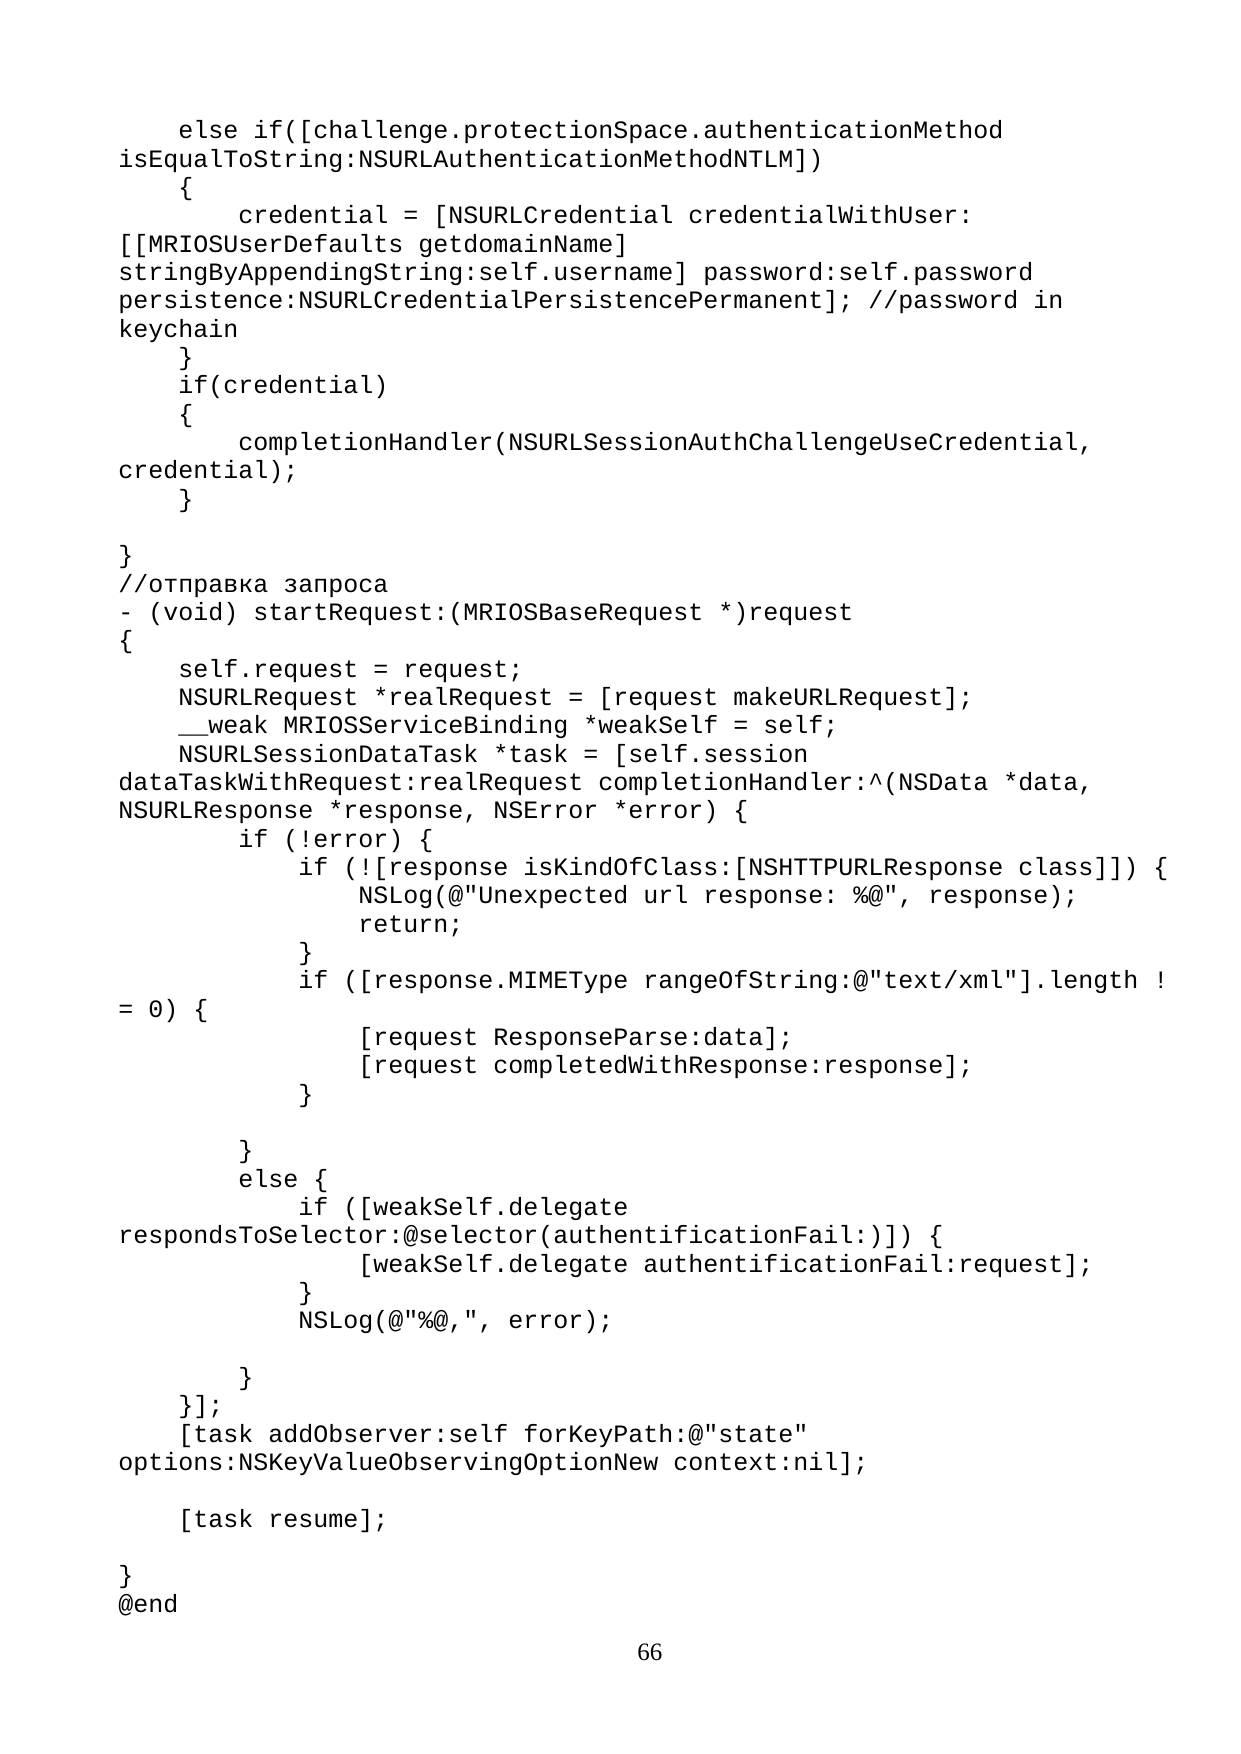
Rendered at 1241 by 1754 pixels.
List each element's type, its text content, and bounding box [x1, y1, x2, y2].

text } [118, 1563, 1181, 1591]
text else { [118, 1166, 1181, 1195]
text self.request = request; [118, 656, 1181, 685]
text [weakSelf.delegate authentificationFail:request]; [118, 1251, 1181, 1280]
text if ([response.MIMEType rangeOfString:@"text/xml"].length != 0) { [118, 968, 1181, 1025]
text } [118, 940, 1181, 968]
text } [118, 543, 1181, 571]
text { [118, 628, 1181, 656]
text if(credential) [118, 373, 1181, 401]
text credential = [NSURLCredential credentialWithUser:[[MRIOSUserDefaults getdomainName] stringByAppendingString:self.username] password:self.password persistence:NSURLCredentialPersistencePermanent]; //password in keychain [118, 203, 1181, 345]
text } [118, 345, 1181, 373]
text { [118, 401, 1181, 430]
text { [118, 175, 1181, 203]
text else if([challenge.protectionSpace.authenticationMethod isEqualToString:NSURLAuthenticationMethodNTLM]) [118, 118, 1181, 175]
text NSURLRequest *realRequest = [request makeURLRequest]; [118, 685, 1181, 713]
text if (!error) { [118, 826, 1181, 855]
text __weak MRIOSServiceBinding *weakSelf = self; [118, 713, 1181, 741]
text } [118, 486, 1181, 515]
text [task addObserver:self forKeyPath:@"state" options:NSKeyValueObservingOptionNew context:nil]; [118, 1421, 1181, 1478]
text NSURLSessionDataTask *task = [self.session dataTaskWithRequest:realRequest completionHandler:^(NSData *data, NSURLResponse *response, NSError *error) { [118, 741, 1181, 826]
text } [118, 1365, 1181, 1393]
text if (![response isKindOfClass:[NSHTTPURLResponse class]]) { [118, 855, 1181, 883]
text } [118, 1081, 1181, 1110]
text if ([weakSelf.delegate respondsToSelector:@selector(authentificationFail:)]) { [118, 1195, 1181, 1251]
text [task resume]; [118, 1506, 1181, 1535]
text } [118, 1280, 1181, 1308]
text NSLog(@"%@,", error); [118, 1308, 1181, 1336]
text [request completedWithResponse:response]; [118, 1053, 1181, 1081]
text completionHandler(NSURLSessionAuthChallengeUseCredential, credential); [118, 430, 1181, 486]
text //отправка запроса [118, 571, 1181, 600]
text return; [118, 911, 1181, 940]
text @end [118, 1591, 1181, 1620]
text - (void) startRequest:(MRIOSBaseRequest *)request [118, 600, 1181, 628]
text NSLog(@"Unexpected url response: %@", response); [118, 883, 1181, 911]
text [request ResponseParse:data]; [118, 1025, 1181, 1053]
text }]; [118, 1393, 1181, 1421]
text } [118, 1138, 1181, 1166]
